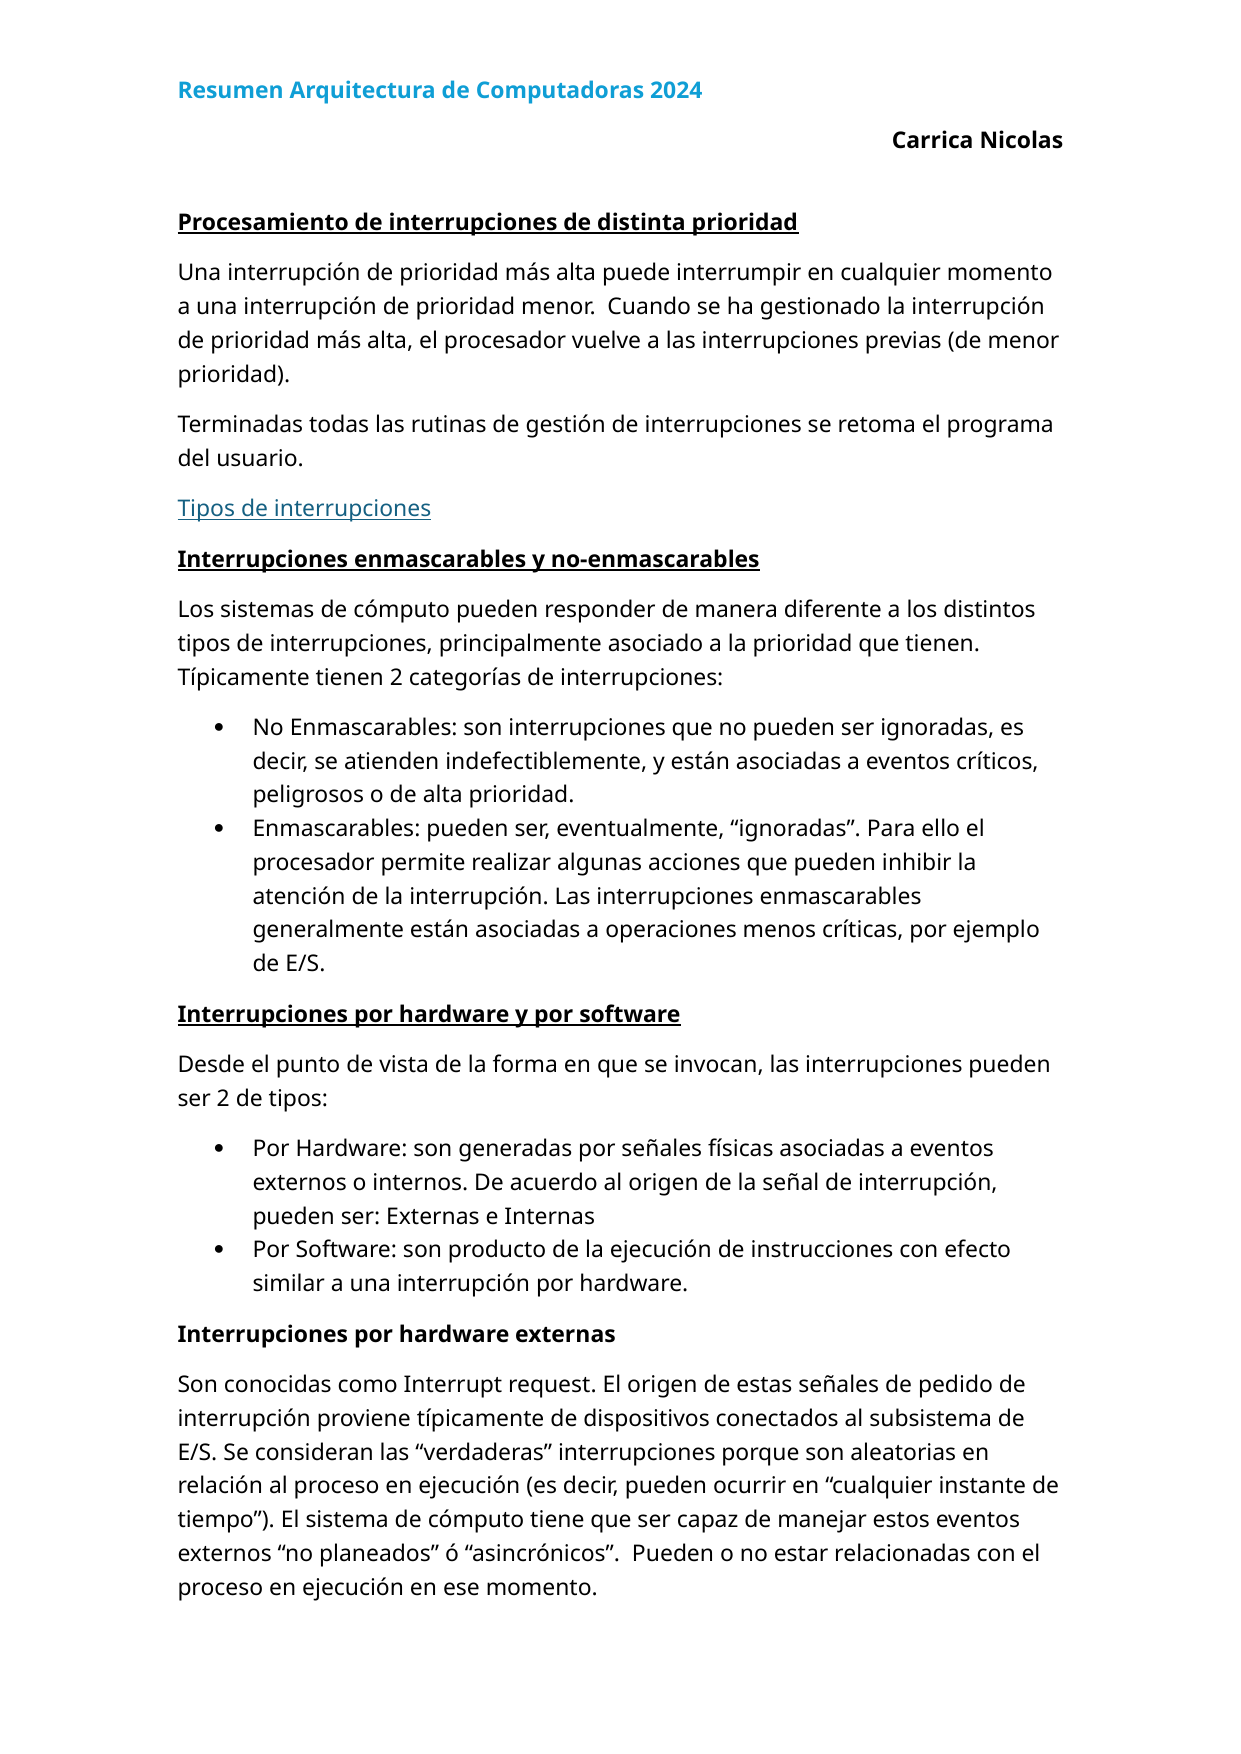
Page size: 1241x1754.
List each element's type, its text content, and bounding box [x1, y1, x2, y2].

text Los sistemas de cómputo pueden responder de manera diferente a los distintos tipos de interrupciones, principalmente asociado a la prioridad que tienen. Típicamente tienen 2 categorías de interrupciones: [177, 593, 1063, 692]
list Por Software: son producto de la ejecución de instrucciones con efecto similar a una interrupción por hardware. [215, 1233, 1063, 1298]
list Por Hardware: son generadas por señales físicas asociadas a eventos externos o internos. De acuerdo al origen de la señal de interrupción, pueden ser: Externas e Internas [215, 1132, 1063, 1231]
text Son conocidas como Interrupt request. El origen de estas señales de pedido de interrupción proviene típicamente de dispositivos conectados al subsistema de E/S. Se consideran las “verdaderas” interrupciones porque son aleatorias en relación al proceso en ejecución (es decir, pueden ocurrir en “cualquier instante de tiempo”). El sistema de cómputo tiene que ser capaz de manejar estos eventos externos “no planeados” ó “asincrónicos”. Pueden o no estar relacionadas con el proceso en ejecución en ese momento. [177, 1368, 1063, 1602]
text Interrupciones enmascarables y no-enmascarables [177, 542, 1063, 574]
text Una interrupción de prioridad más alta puede interrumpir en cualquier momento a una interrupción de prioridad menor. Cuando se ha gestionado la interrupción de prioridad más alta, el procesador vuelve a las interrupciones previas (de menor prioridad). [177, 256, 1063, 389]
list Enmascarables: pueden ser, eventualmente, “ignoradas”. Para ello el procesador permite realizar algunas acciones que pueden inhibir la atención de la interrupción. Las interrupciones enmascarables generalmente están asociadas a operaciones menos críticas, por ejemplo de E/S. [215, 812, 1063, 978]
list No Enmascarables: son interrupciones que no pueden ser ignoradas, es decir, se atienden indefectiblemente, y están asociadas a eventos críticos, peligrosos o de alta prioridad. [215, 711, 1063, 809]
text Procesamiento de interrupciones de distinta prioridad [177, 206, 1063, 237]
text Terminadas todas las rutinas de gestión de interrupciones se retoma el programa del usuario. [177, 408, 1063, 473]
text Desde el punto de vista de la forma en que se invocan, las interrupciones pueden ser 2 de tipos: [177, 1048, 1063, 1113]
text Interrupciones por hardware y por software [177, 997, 1063, 1029]
text Interrupciones por hardware externas [177, 1317, 1063, 1349]
text Tipos de interrupciones [177, 492, 1063, 523]
